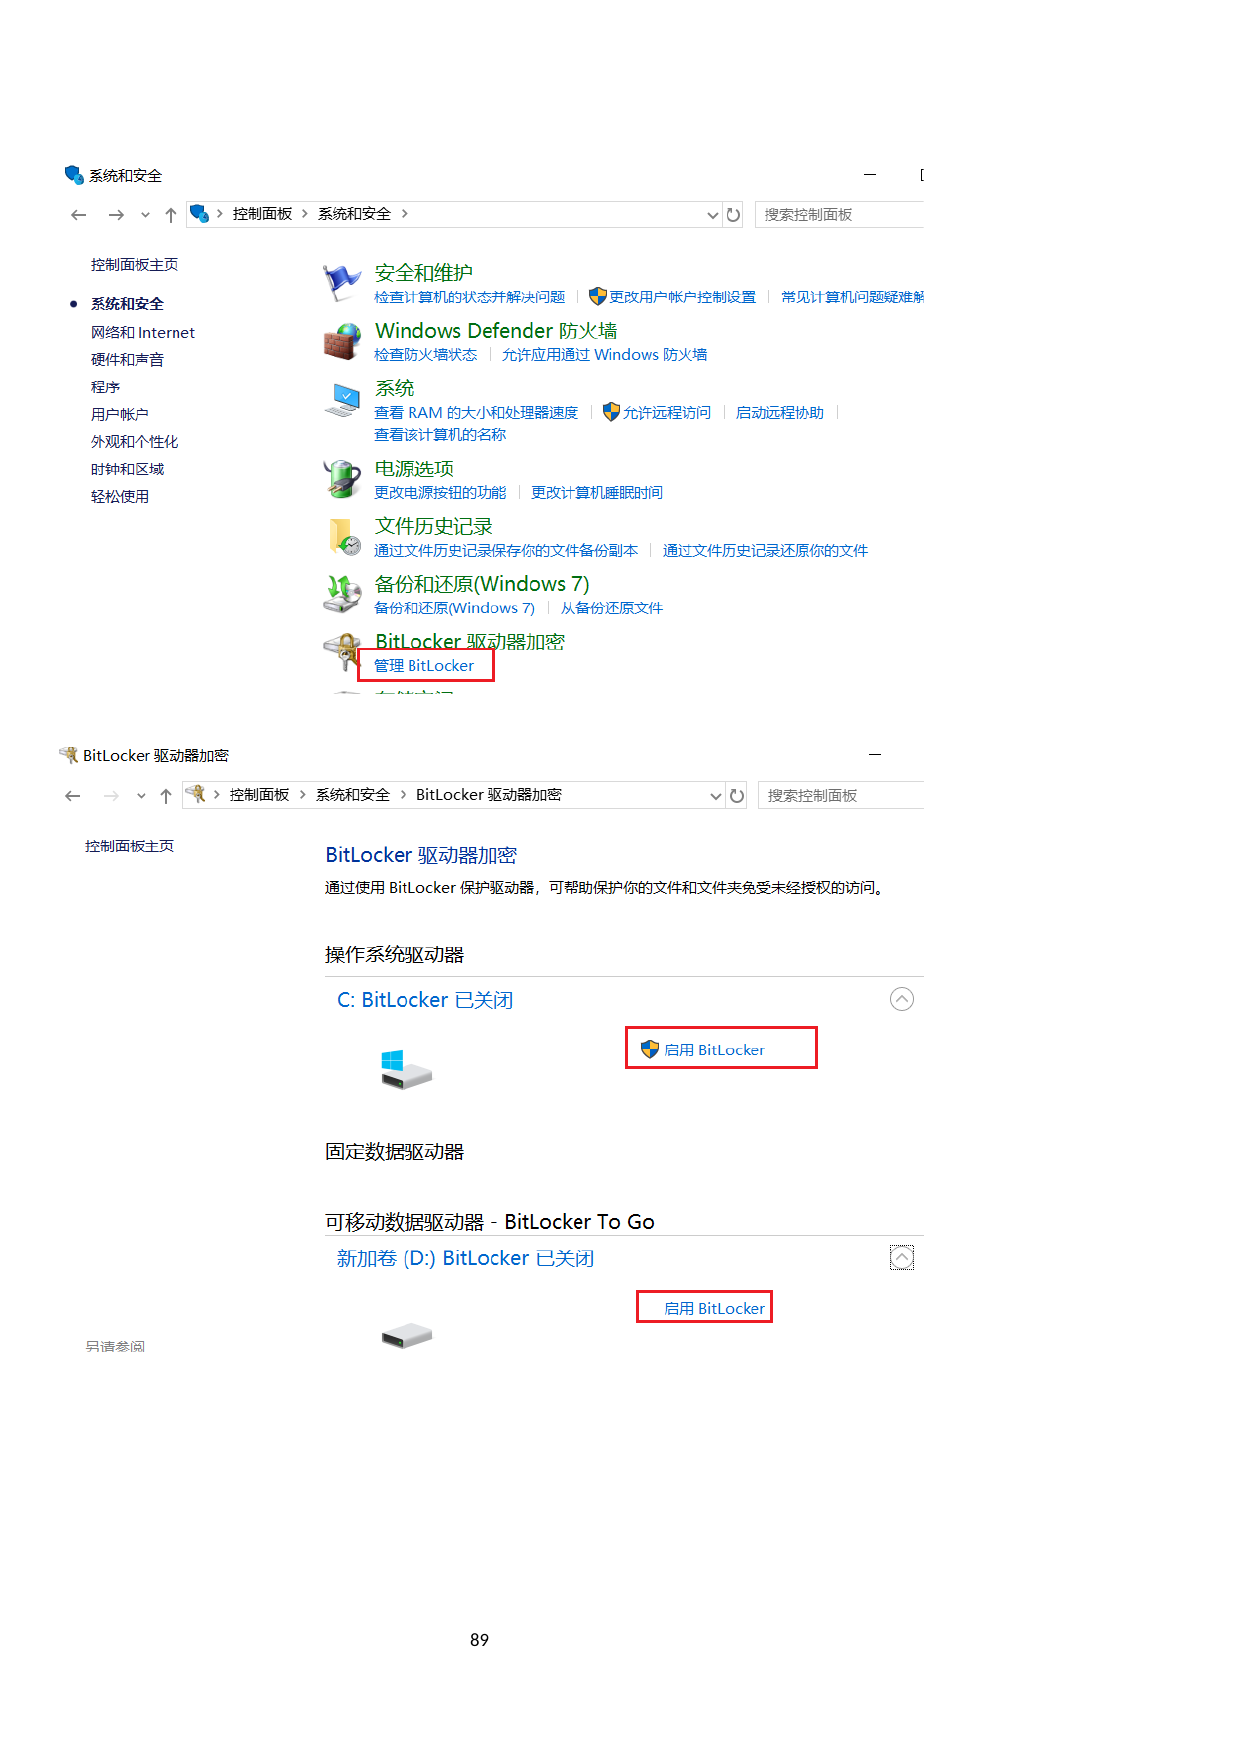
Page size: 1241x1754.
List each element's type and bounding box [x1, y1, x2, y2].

picture [59, 747, 924, 1352]
picture [59, 162, 924, 694]
